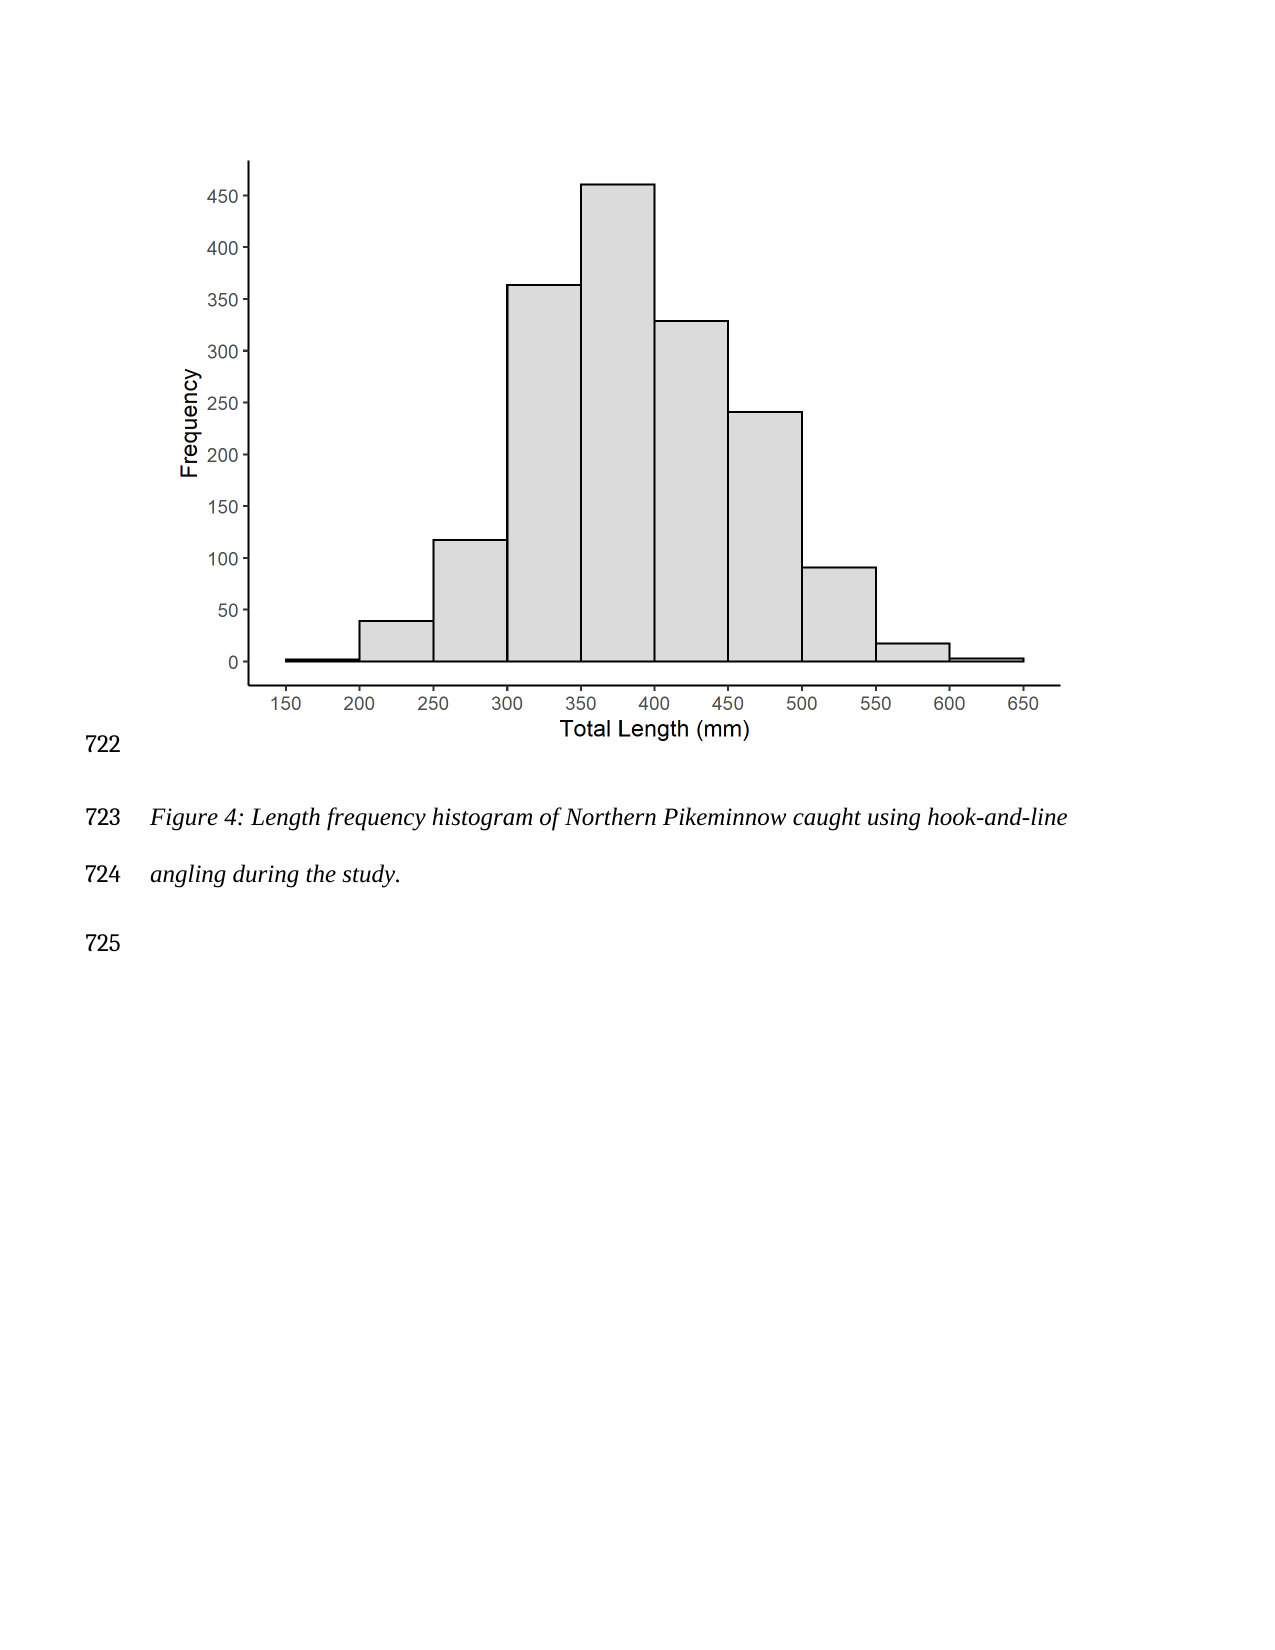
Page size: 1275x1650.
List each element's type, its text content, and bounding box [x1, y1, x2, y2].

text Figure 4: Length frequency histogram of Northern Pikeminnow caught using hook-and-line angling during the study. [150, 802, 1125, 888]
picture [168, 150, 1072, 752]
